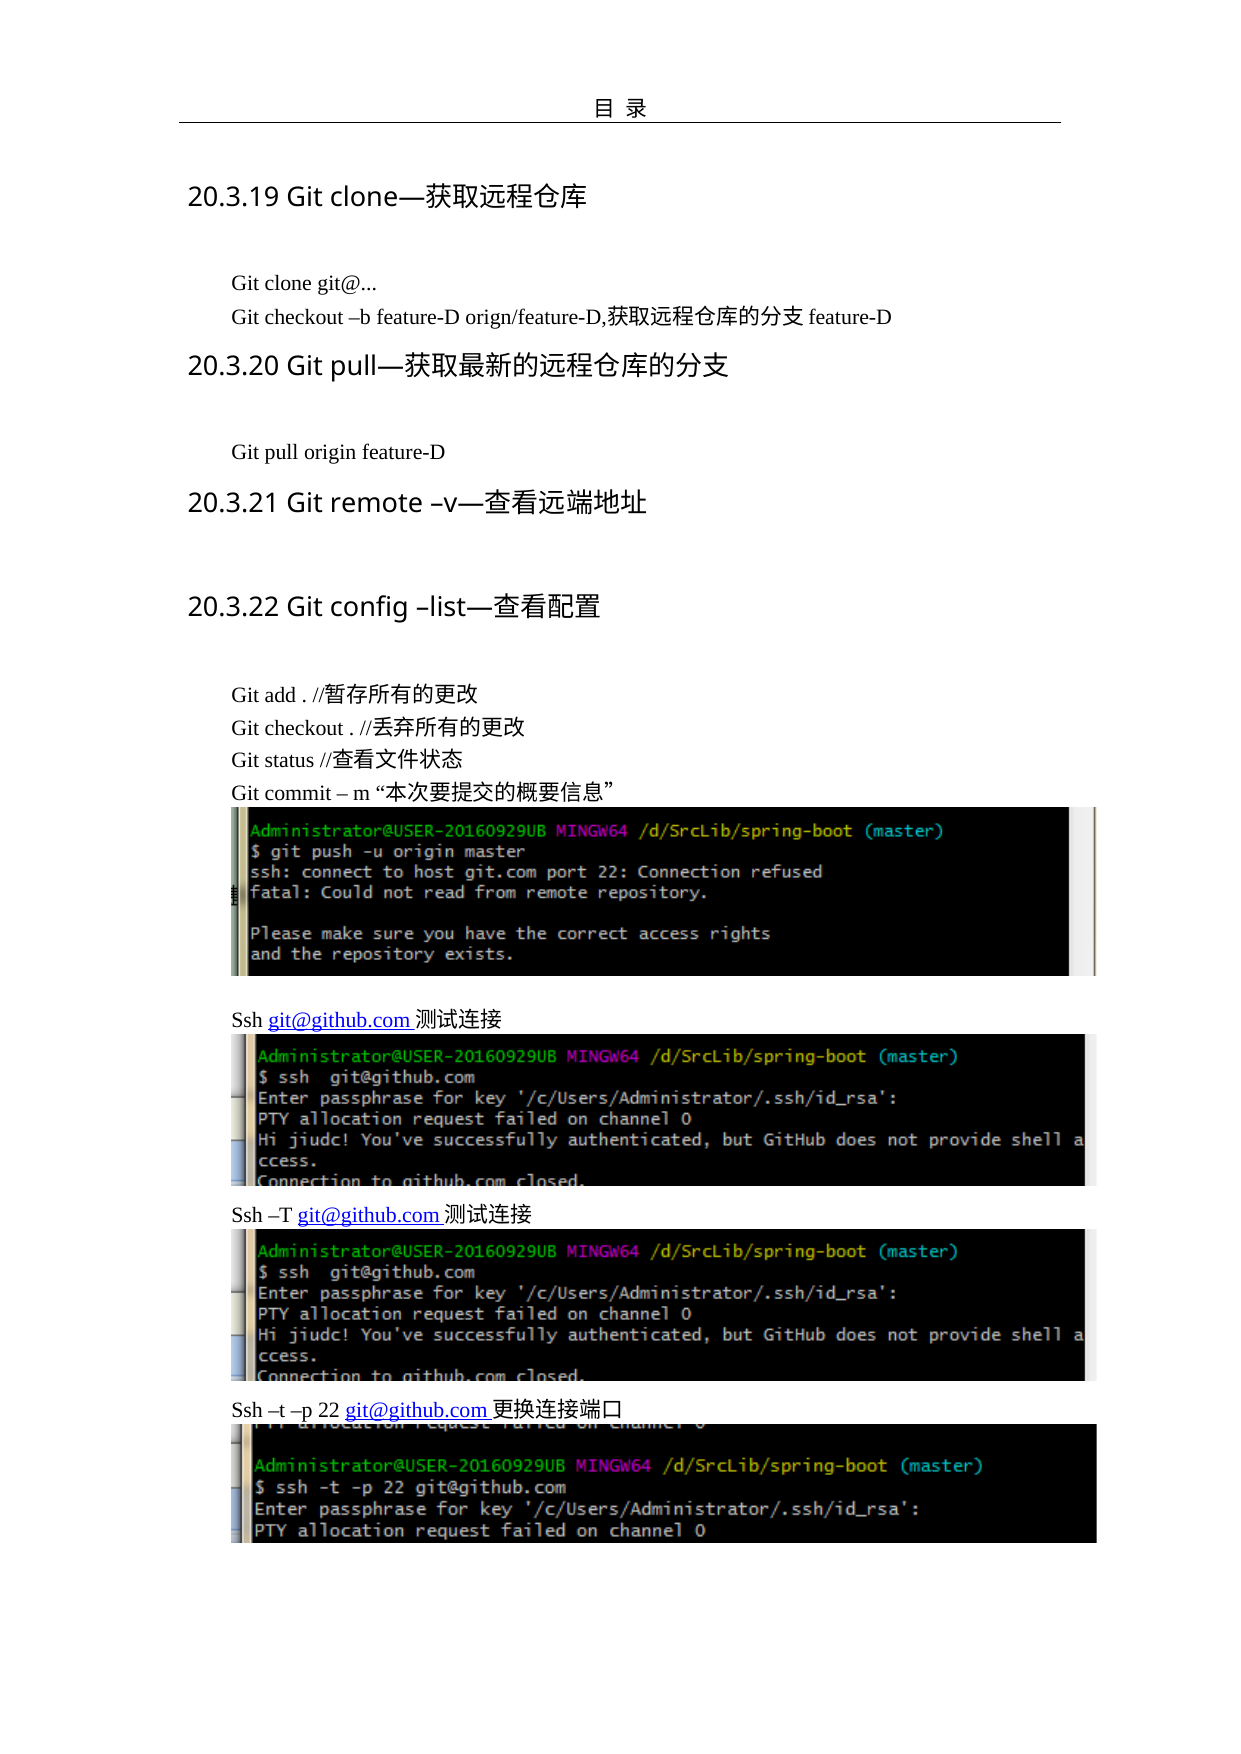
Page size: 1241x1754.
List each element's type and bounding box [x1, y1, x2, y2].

picture [231, 807, 1097, 976]
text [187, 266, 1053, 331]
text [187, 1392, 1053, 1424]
picture [231, 1424, 1097, 1543]
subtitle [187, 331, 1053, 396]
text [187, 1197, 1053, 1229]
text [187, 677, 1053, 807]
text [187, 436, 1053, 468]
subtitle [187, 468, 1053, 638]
picture [231, 1229, 1097, 1381]
picture [231, 1034, 1097, 1186]
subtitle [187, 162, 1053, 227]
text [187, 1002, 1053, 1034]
